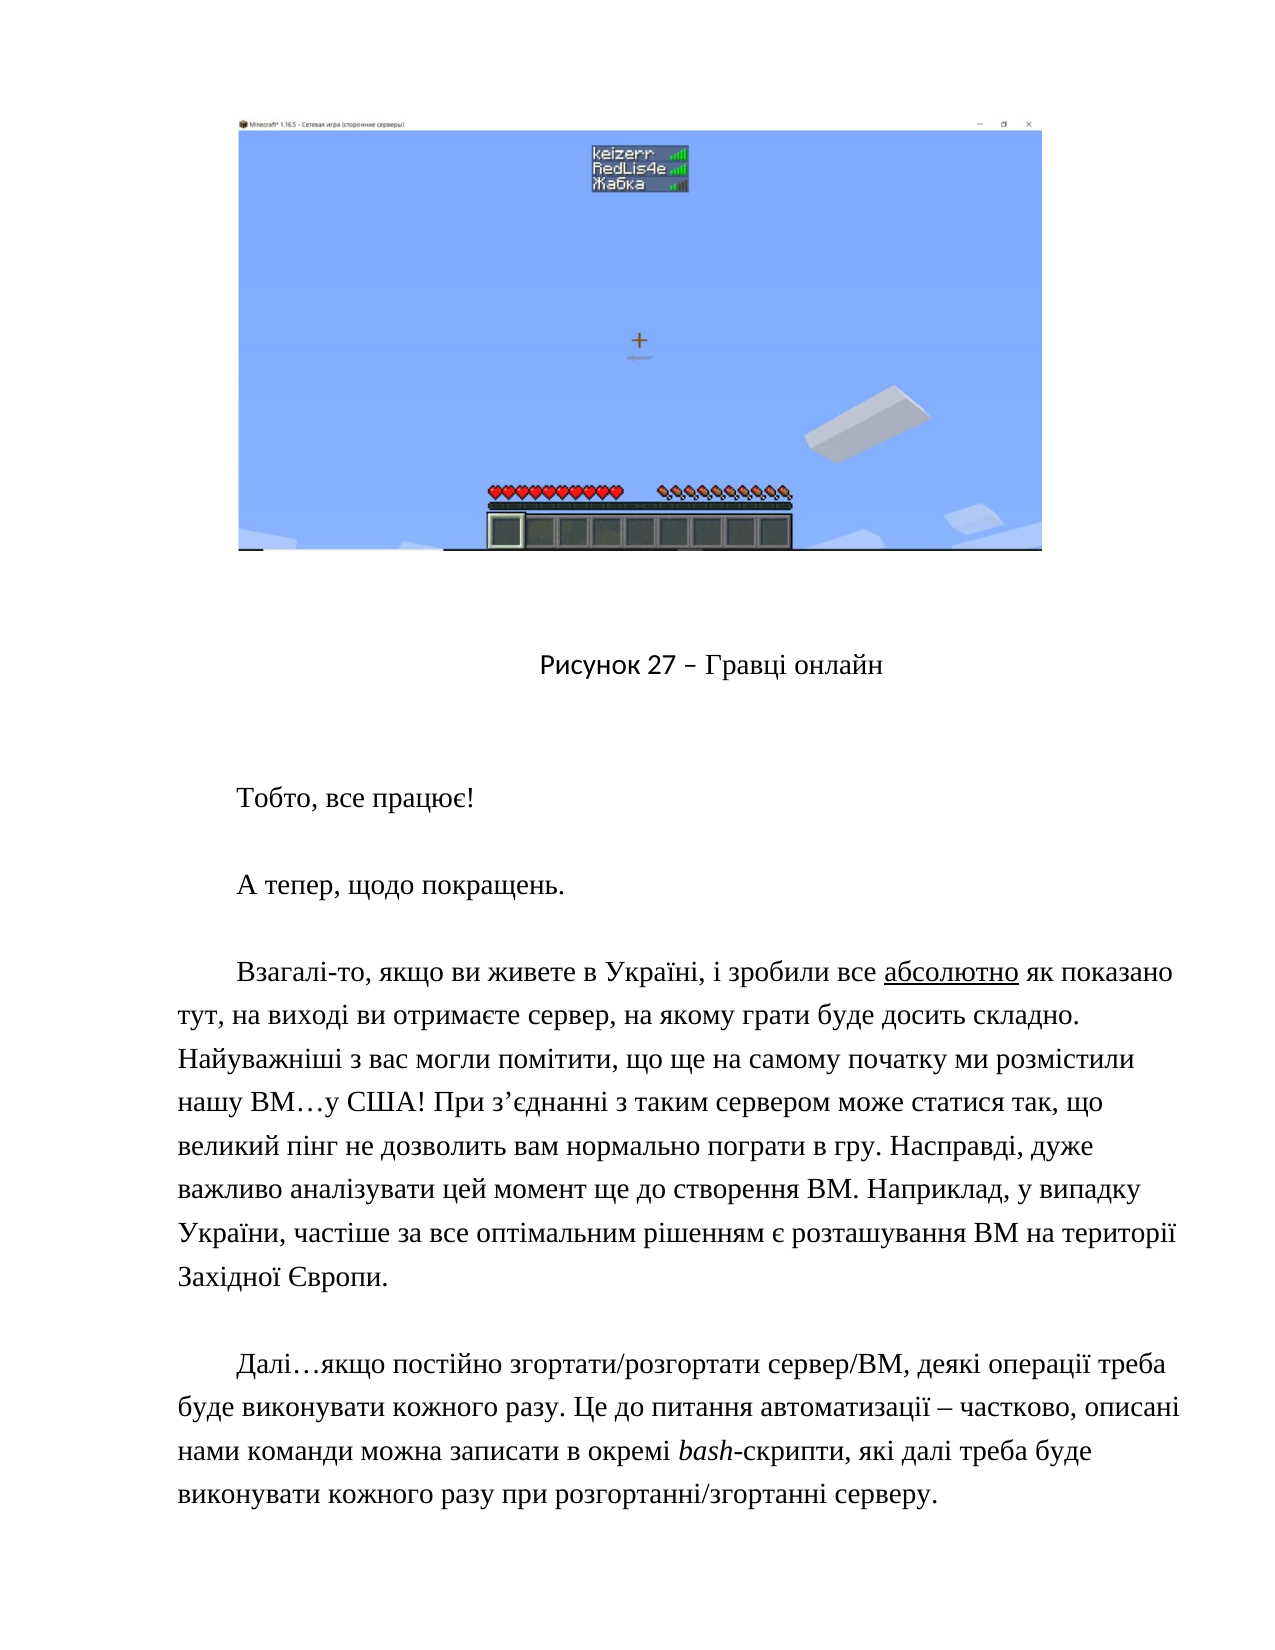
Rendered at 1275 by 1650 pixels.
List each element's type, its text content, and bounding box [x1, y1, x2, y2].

text Взагалі-то, якщо ви живете в Україні, і зробили все абсолютно як показано тут, на виході ви отримаєте сервер, на якому грати буде досить складно. Найуважніші з вас могли помітити, що ще на самому початку ми розмістили нашу ВМ…у США! При з’єднанні з таким сервером може статися так, що великий пінг не дозволить вам нормально пограти в гру. Насправді, дуже важливо аналізувати цей момент ще до створення ВМ. Наприклад, у випадку України, частіше за все оптімальним рішенням є розташування ВМ на території Західної Європи. [177, 954, 1186, 1292]
text А тепер, щодо покращень. [177, 867, 1186, 900]
picture [236, 118, 1043, 551]
text Тобто, все працює! [177, 780, 1186, 813]
text Далі…якщо постійно згортати/розгортати сервер/ВМ, деякі операції треба буде виконувати кожного разу. Це до питання автоматизації – частково, описані нами команди можна записати в окремі bash-скрипти, які далі треба буде виконувати кожного разу при розгортанні/згортанні серверу. [177, 1346, 1186, 1510]
text Рисунок 27 – Гравці онлайн [177, 646, 1186, 682]
